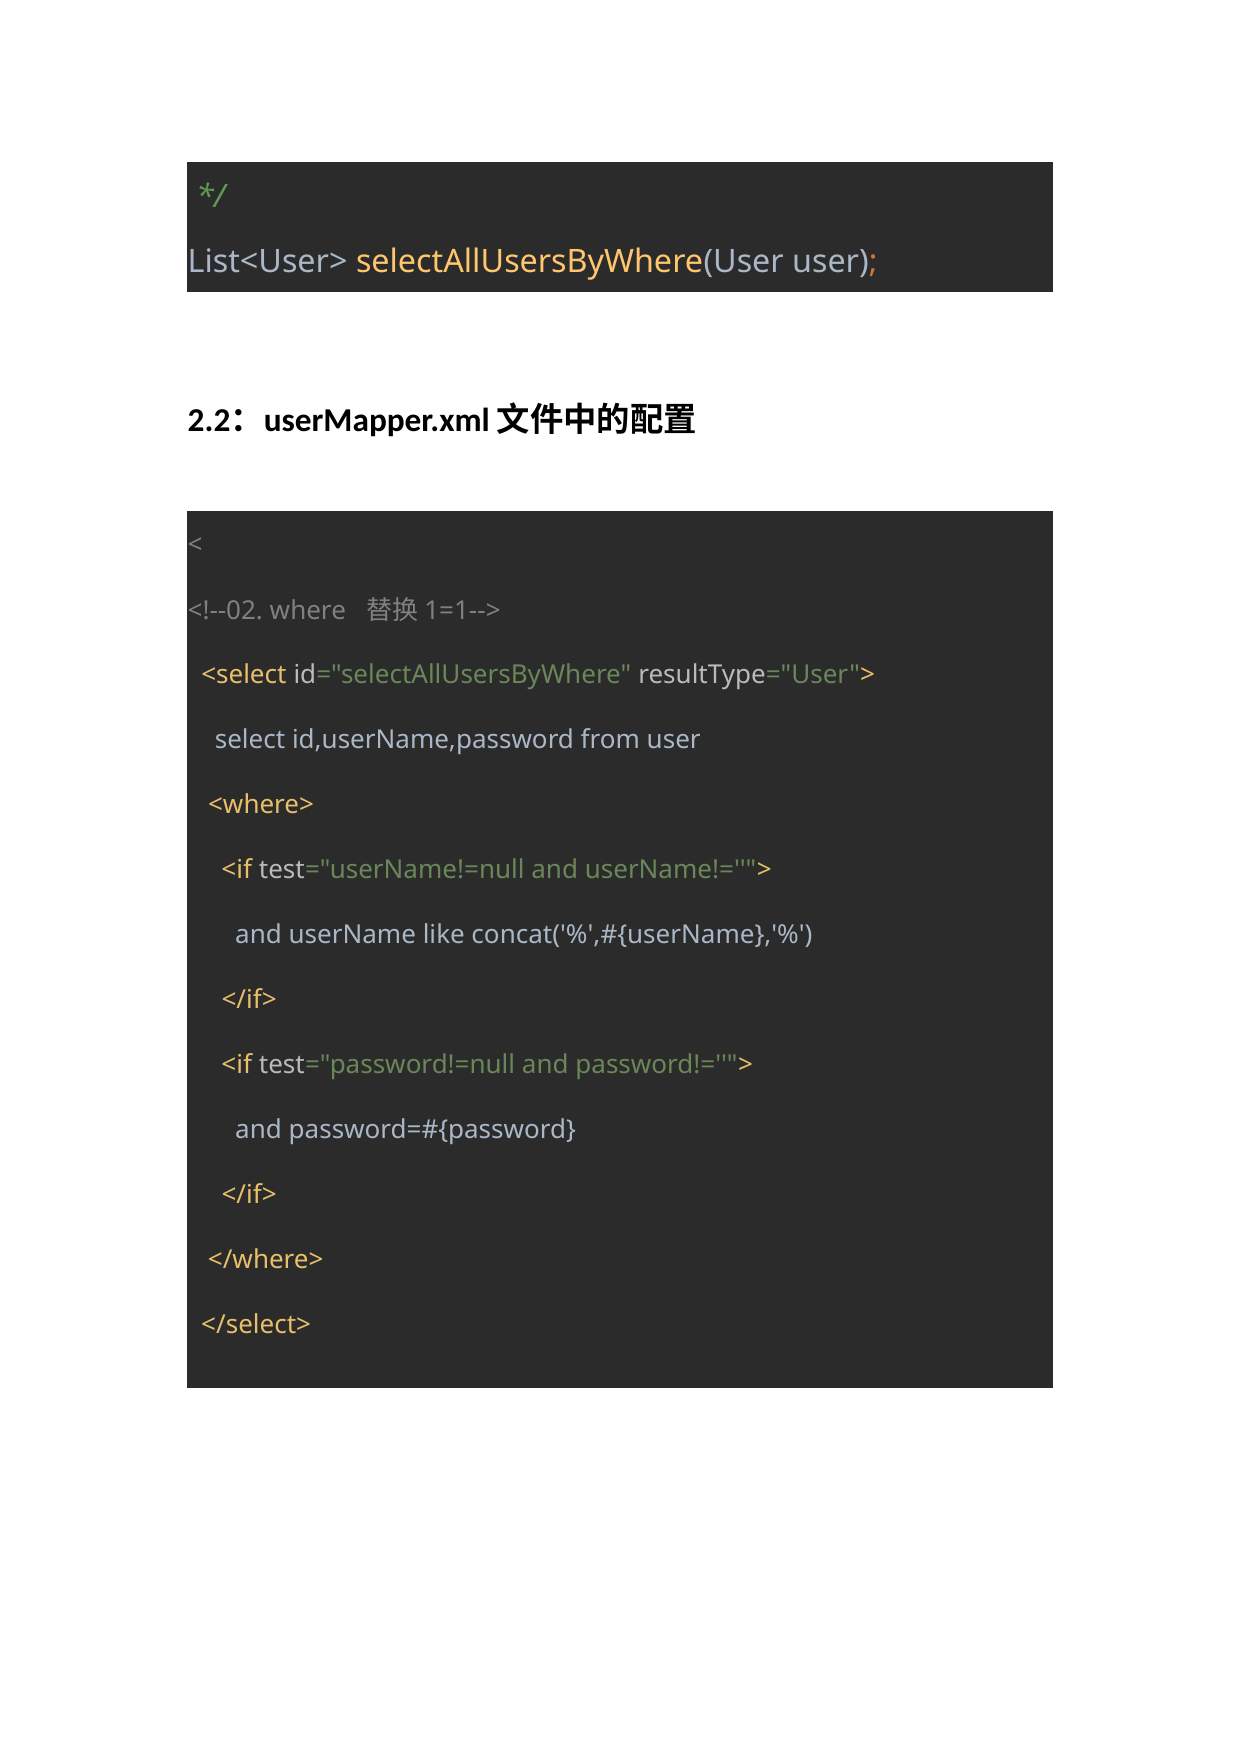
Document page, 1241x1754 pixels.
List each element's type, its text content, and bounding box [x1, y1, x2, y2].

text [187, 162, 1053, 292]
text < <!--02. where 替换 1=1--> <select id="selectAllUsersByWhere" resultType="User"> select id,userName,password from user <where> <if test="userName!=null and userName!=''"> and userName like concat('%',#{userName},'%') </if> <if test="password!=null and password!=''"> and password=#{password} </if> </where> </select> [187, 511, 1053, 1356]
subtitle 2.2：userMapper.xml文件中的配置 [187, 384, 1053, 449]
